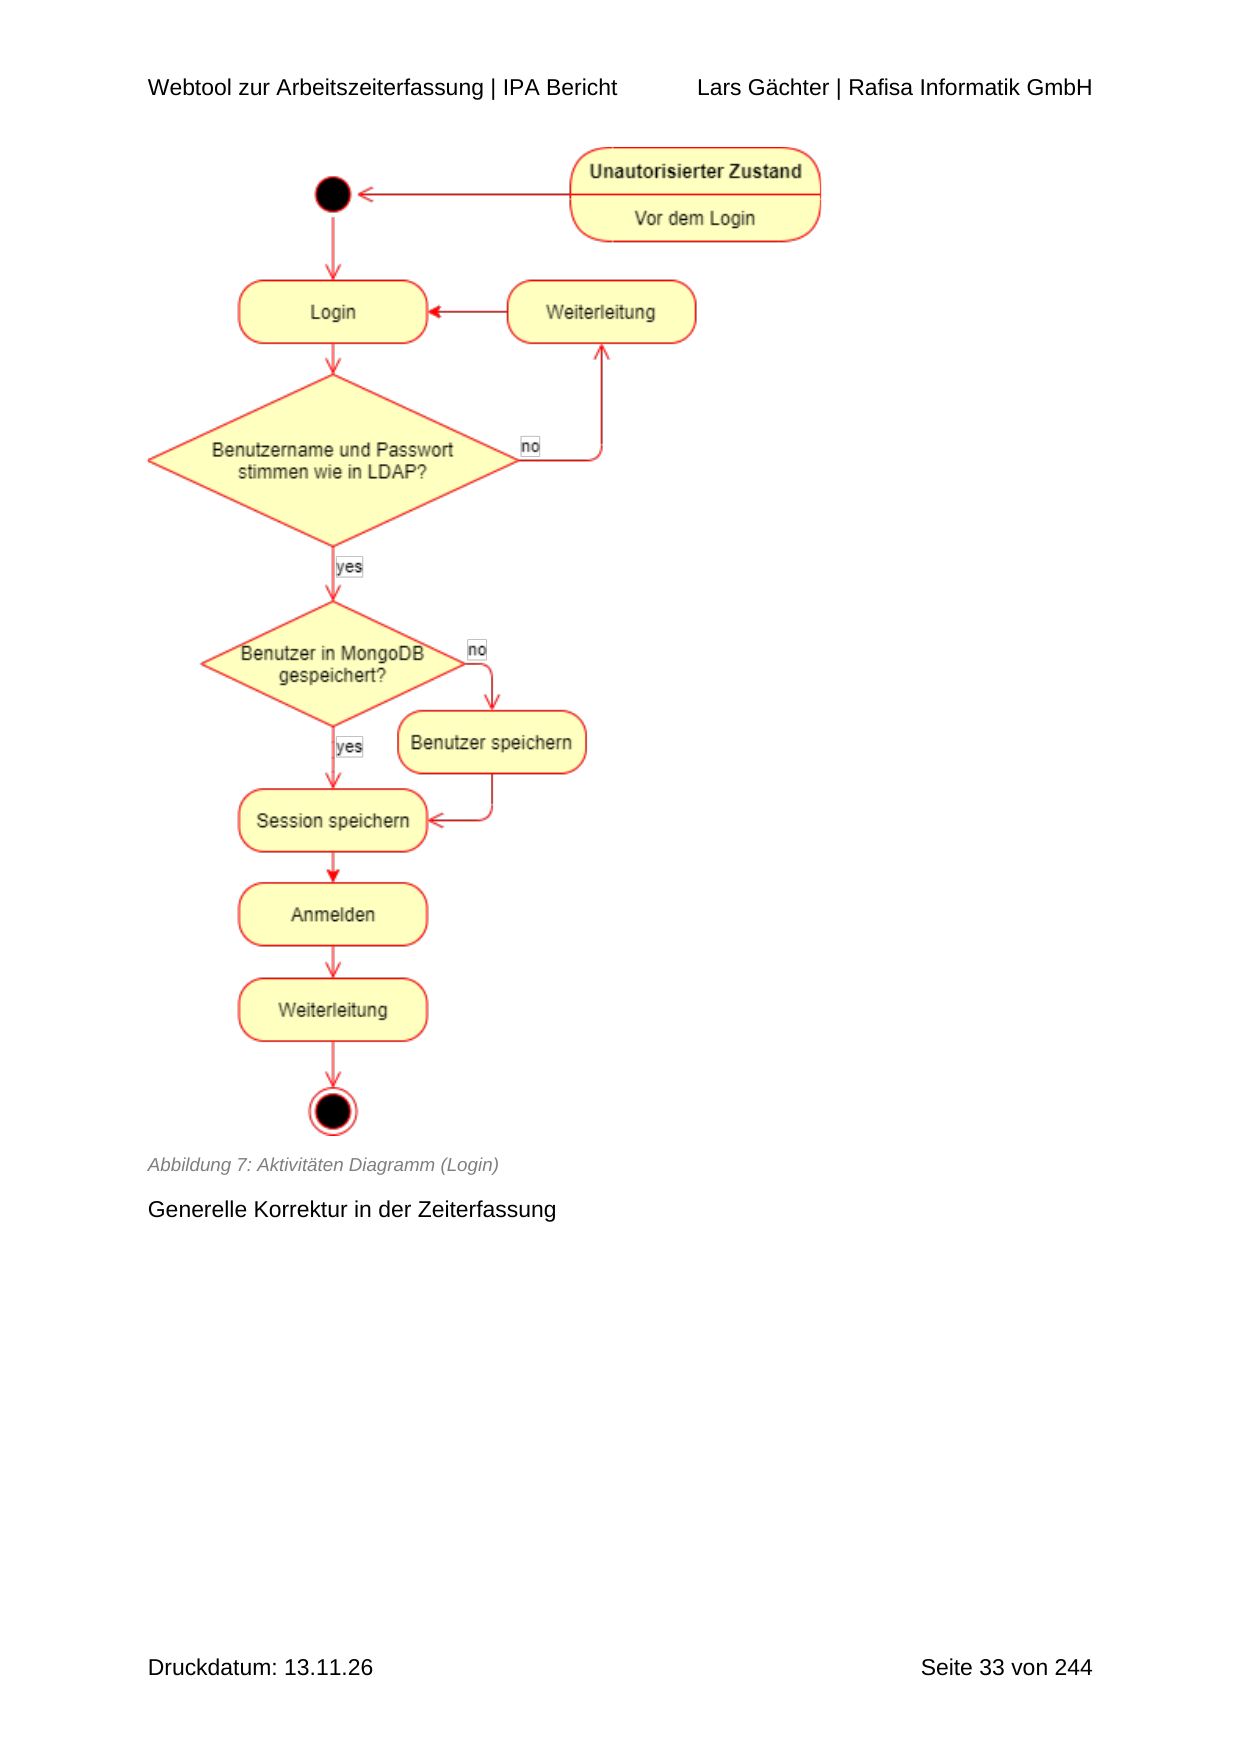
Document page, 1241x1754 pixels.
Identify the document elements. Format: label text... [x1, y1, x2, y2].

picture [147, 147, 822, 1136]
text Generelle Korrektur in der Zeiterfassung [148, 1196, 1093, 1223]
